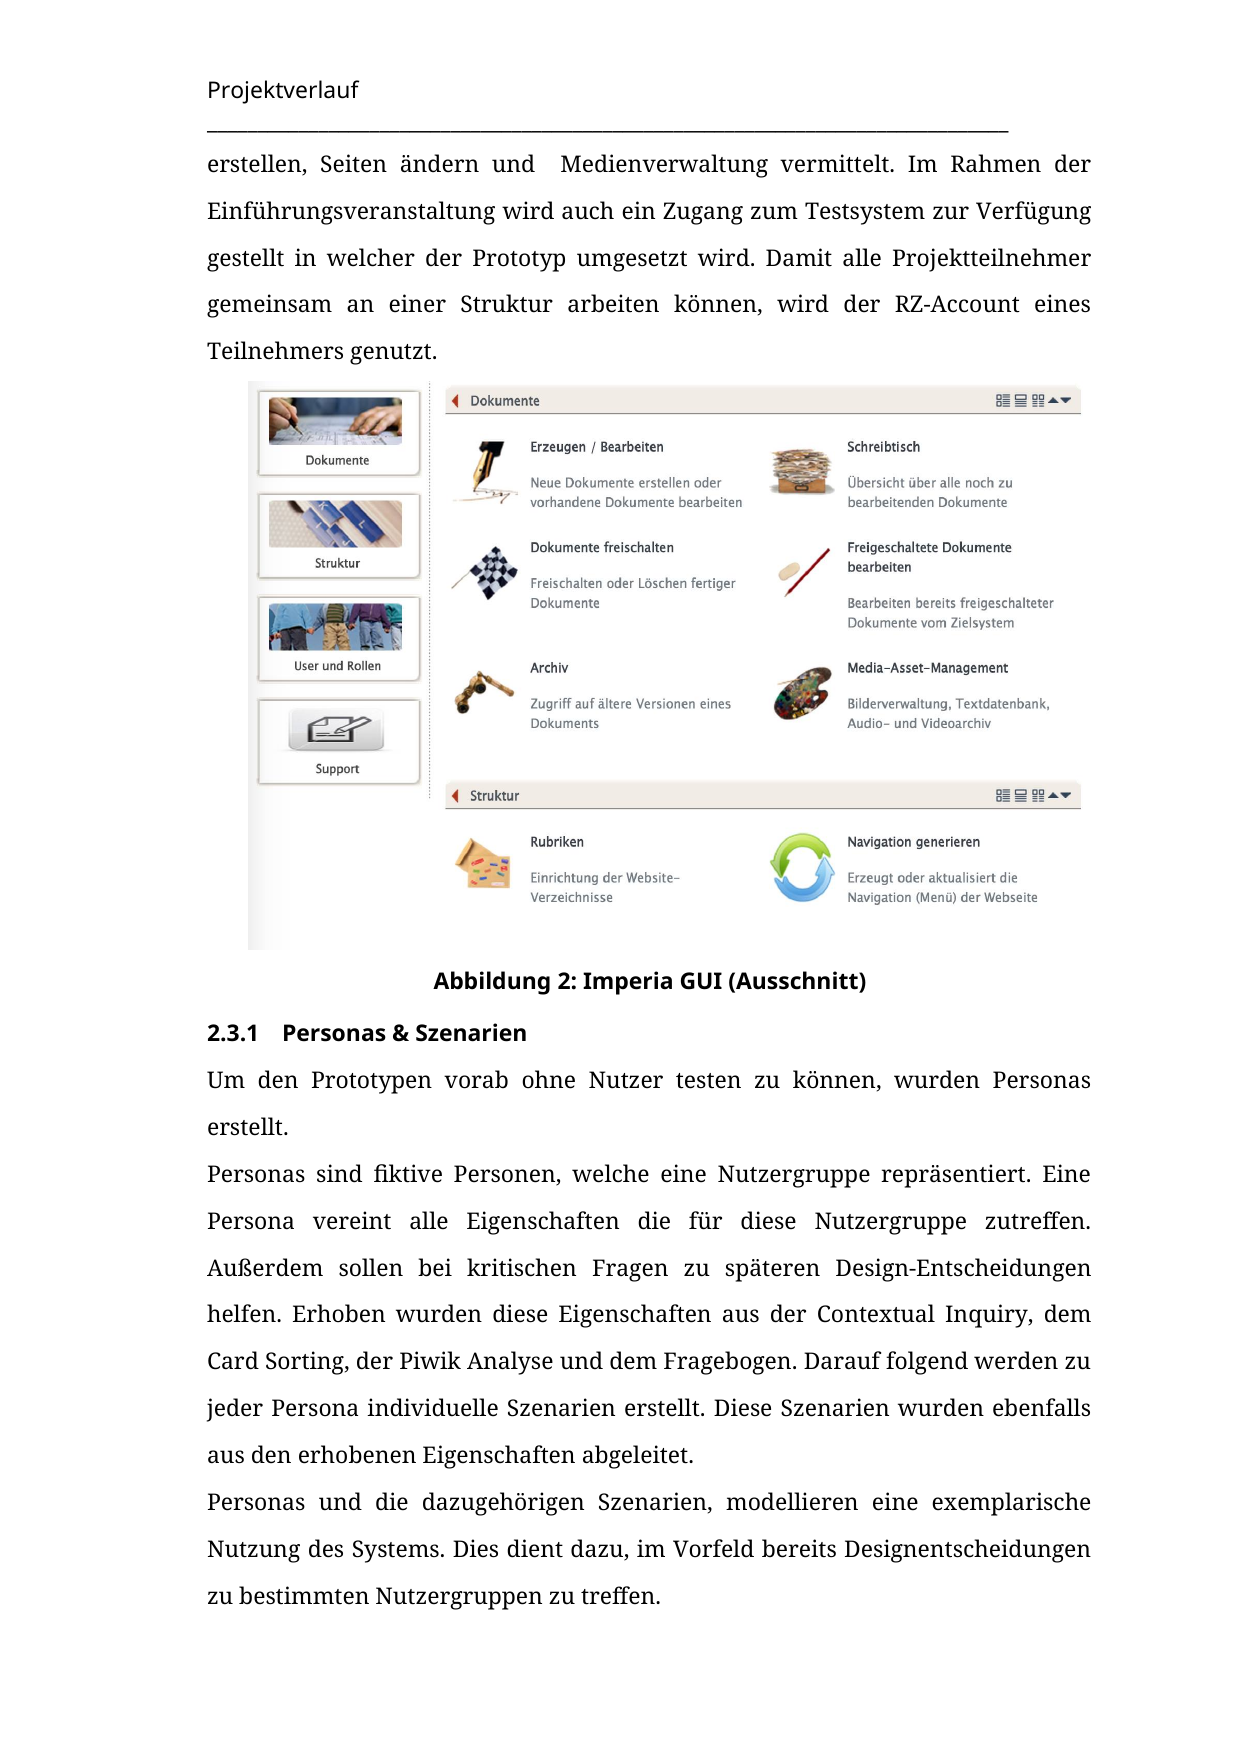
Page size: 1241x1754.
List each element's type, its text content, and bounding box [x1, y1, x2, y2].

subtitle Personas & Szenarien [207, 1017, 1092, 1048]
text Personas und die dazugehörigen Szenarien, modellieren eine exemplarische Nutzung des Systems. Dies dient dazu, im Vorfeld bereits Designentscheidungen zu bestimmten Nutzergruppen zu treffen. [207, 1486, 1092, 1611]
text Um den Prototypen vorab ohne Nutzer testen zu können, wurden Personas erstellt. [207, 1064, 1092, 1142]
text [207, 148, 1092, 366]
text Abbildung 2: Imperia GUI (Ausschnitt) [207, 965, 1092, 996]
text Personas sind fiktive Personen, welche eine Nutzergruppe repräsentiert. Eine Persona vereint alle Eigenschaften die für diese Nutzergruppe zutreffen. Außerdem sollen bei kritischen Fragen zu späteren Design-Entscheidungen helfen. Erhoben wurden diese Eigenschaften aus der Contextual Inquiry, dem Card Sorting, der Piwik Analyse und dem Fragebogen. Darauf folgend werden zu jeder Persona individuelle Szenarien erstellt. Diese Szenarien wurden ebenfalls aus den erhobenen Eigenschaften abgeleitet. [207, 1158, 1092, 1470]
picture [248, 381, 1085, 950]
